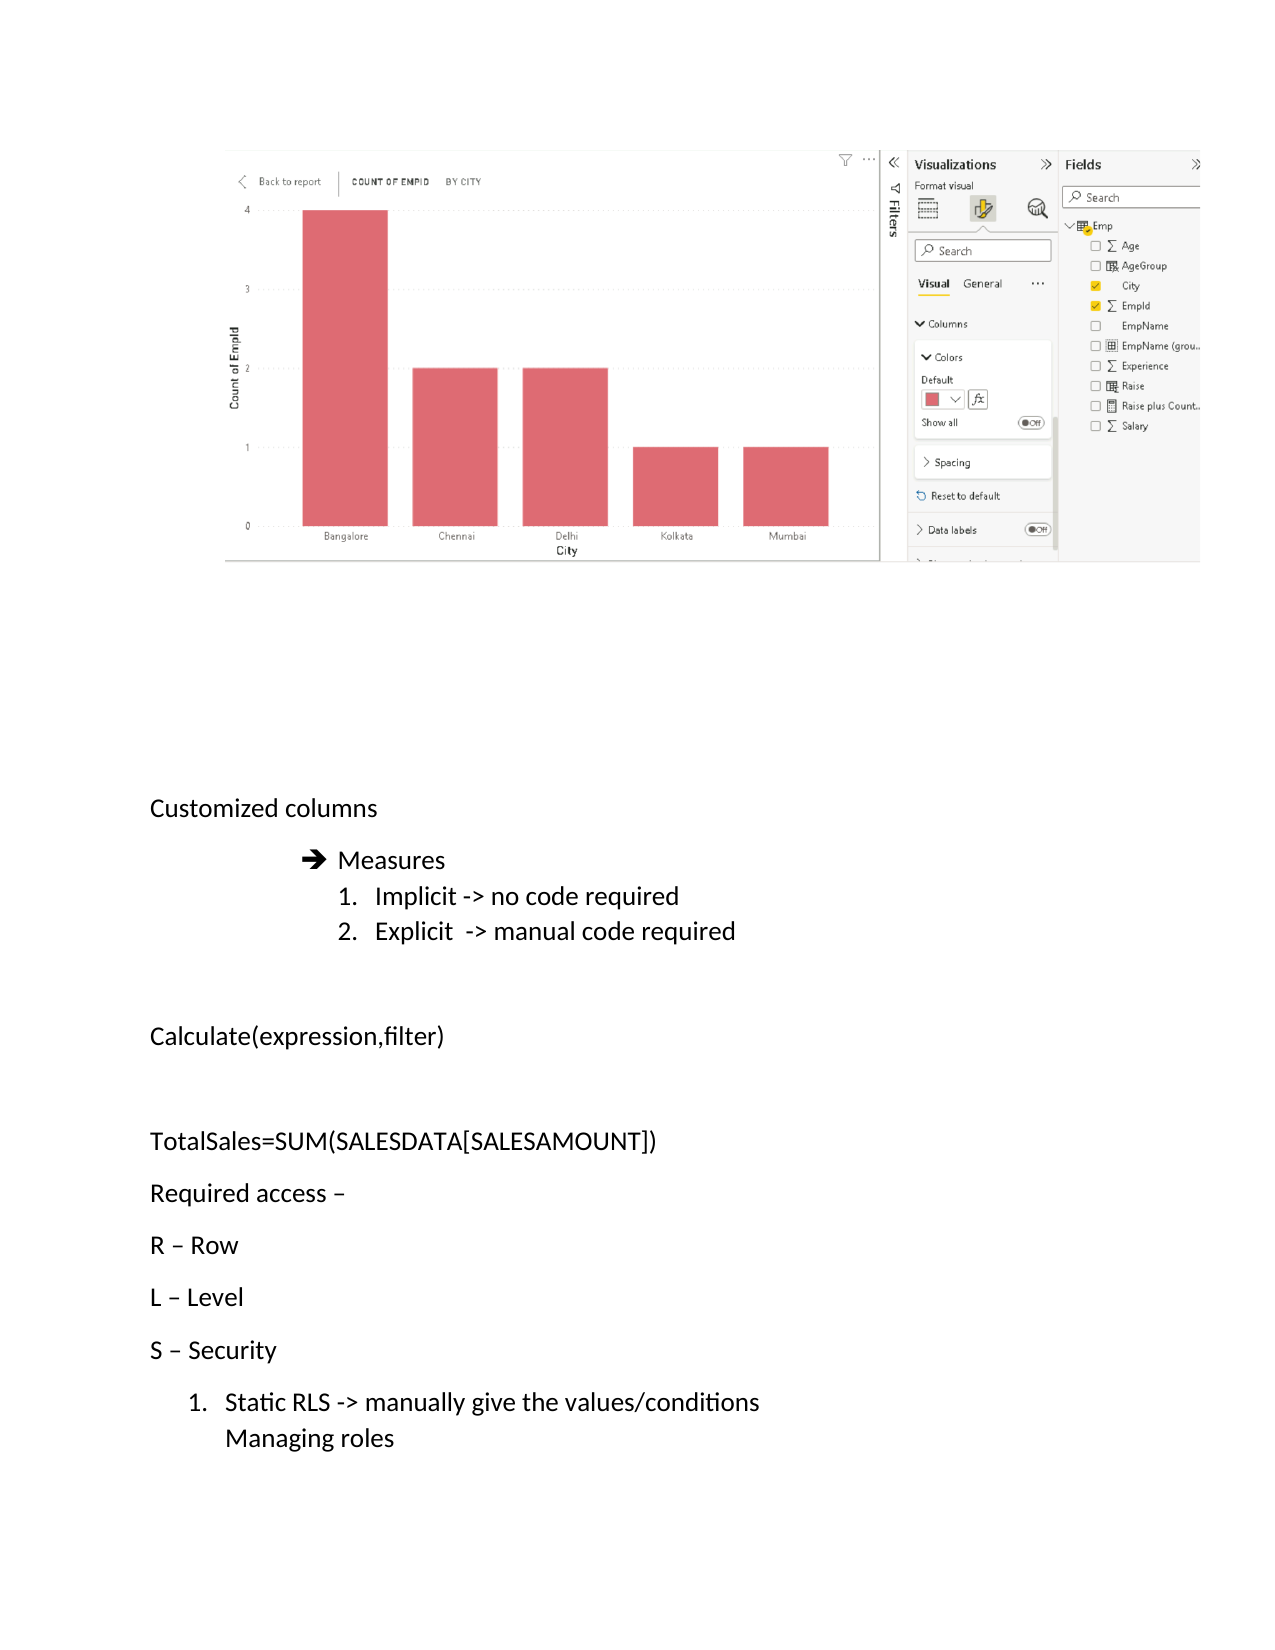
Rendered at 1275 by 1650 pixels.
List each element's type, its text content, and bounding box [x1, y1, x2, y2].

list Measures [300, 843, 1125, 876]
text Calculate(expression,filter) [150, 1019, 1125, 1052]
text S – Security [150, 1333, 1125, 1366]
text R – Row [150, 1228, 1125, 1261]
text Required access – [150, 1176, 1125, 1209]
list Static RLS -> manually give the values/conditions [187, 1385, 1125, 1418]
text L – Level [150, 1281, 1125, 1313]
text Customized columns [150, 791, 1125, 824]
list Managing roles [225, 1421, 1125, 1454]
text TotalSales=SUM(SALESDATA[SALESAMOUNT]) [150, 1124, 1125, 1157]
picture [225, 150, 1200, 563]
list Implicit -> no code required [337, 879, 1125, 912]
list Explicit -> manual code required [337, 914, 1125, 947]
